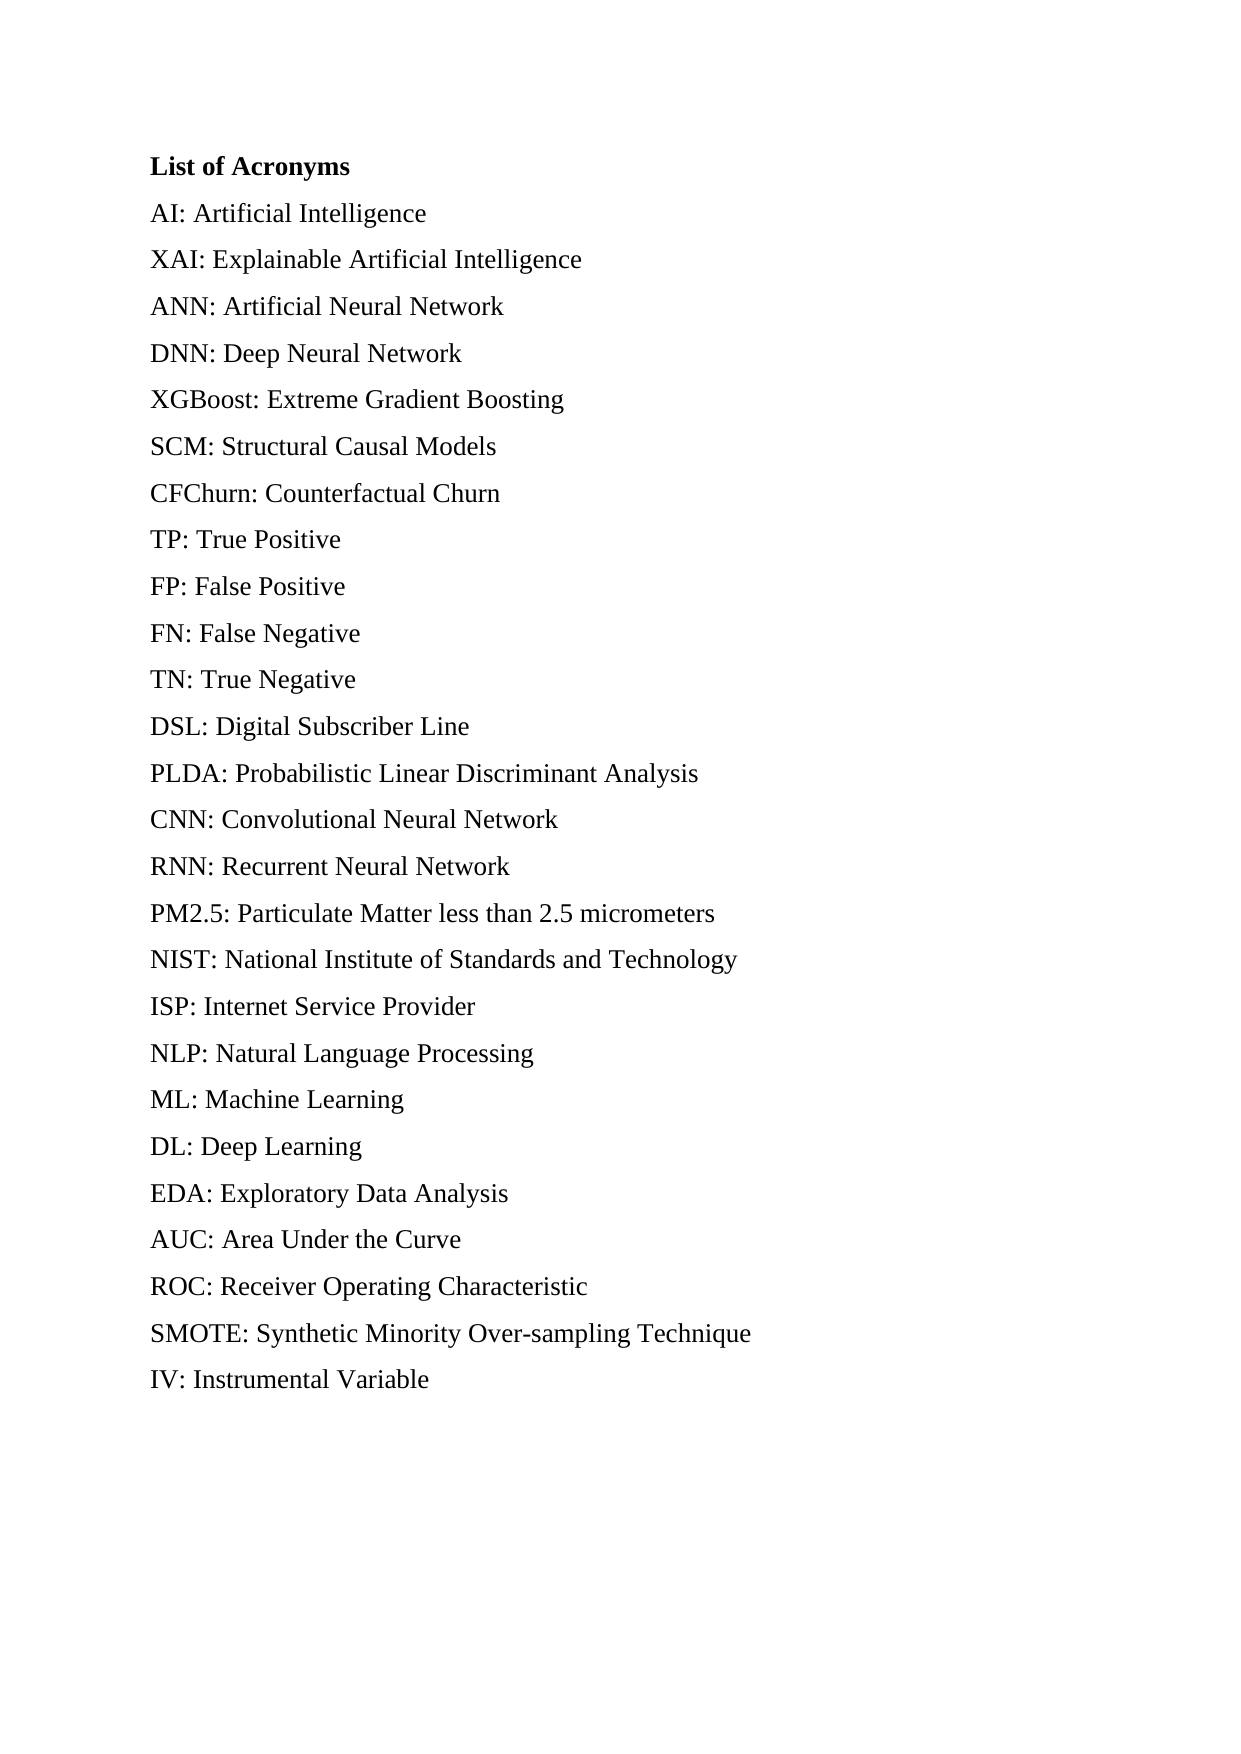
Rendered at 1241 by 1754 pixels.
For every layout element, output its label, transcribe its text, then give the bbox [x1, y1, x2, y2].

text DL: Deep Learning [150, 1130, 1090, 1161]
text SMOTE: Synthetic Minority Over-sampling Technique [150, 1317, 1090, 1348]
text CNN: Convolutional Neural Network [150, 803, 1090, 834]
text TP: True Positive [150, 523, 1090, 554]
text PM2.5: Particulate Matter less than 2.5 micrometers [150, 897, 1090, 928]
text NLP: Natural Language Processing [150, 1037, 1090, 1068]
text AUC: Area Under the Curve [150, 1223, 1090, 1254]
text ML: Machine Learning [150, 1083, 1090, 1114]
text DSL: Digital Subscriber Line [150, 710, 1090, 741]
text ROC: Receiver Operating Characteristic [150, 1270, 1090, 1301]
text XAI: Explainable Artificial Intelligence [150, 243, 1090, 274]
text AI: Artificial Intelligence [150, 197, 1090, 228]
text EDA: Exploratory Data Analysis [150, 1177, 1090, 1208]
text SCM: Structural Causal Models [150, 430, 1090, 461]
text CFChurn: Counterfactual Churn [150, 477, 1090, 508]
text ISP: Internet Service Provider [150, 990, 1090, 1021]
text FN: False Negative [150, 617, 1090, 648]
text RNN: Recurrent Neural Network [150, 850, 1090, 881]
text NIST: National Institute of Standards and Technology [150, 943, 1090, 974]
text DNN: Deep Neural Network [150, 337, 1090, 368]
text ANN: Artificial Neural Network [150, 290, 1090, 321]
text PLDA: Probabilistic Linear Discriminant Analysis [150, 757, 1090, 788]
text IV: Instrumental Variable [150, 1363, 1090, 1394]
subtitle List of Acronyms [150, 150, 1090, 181]
text TN: True Negative [150, 663, 1090, 694]
text FP: False Positive [150, 570, 1090, 601]
text XGBoost: Extreme Gradient Boosting [150, 383, 1090, 414]
